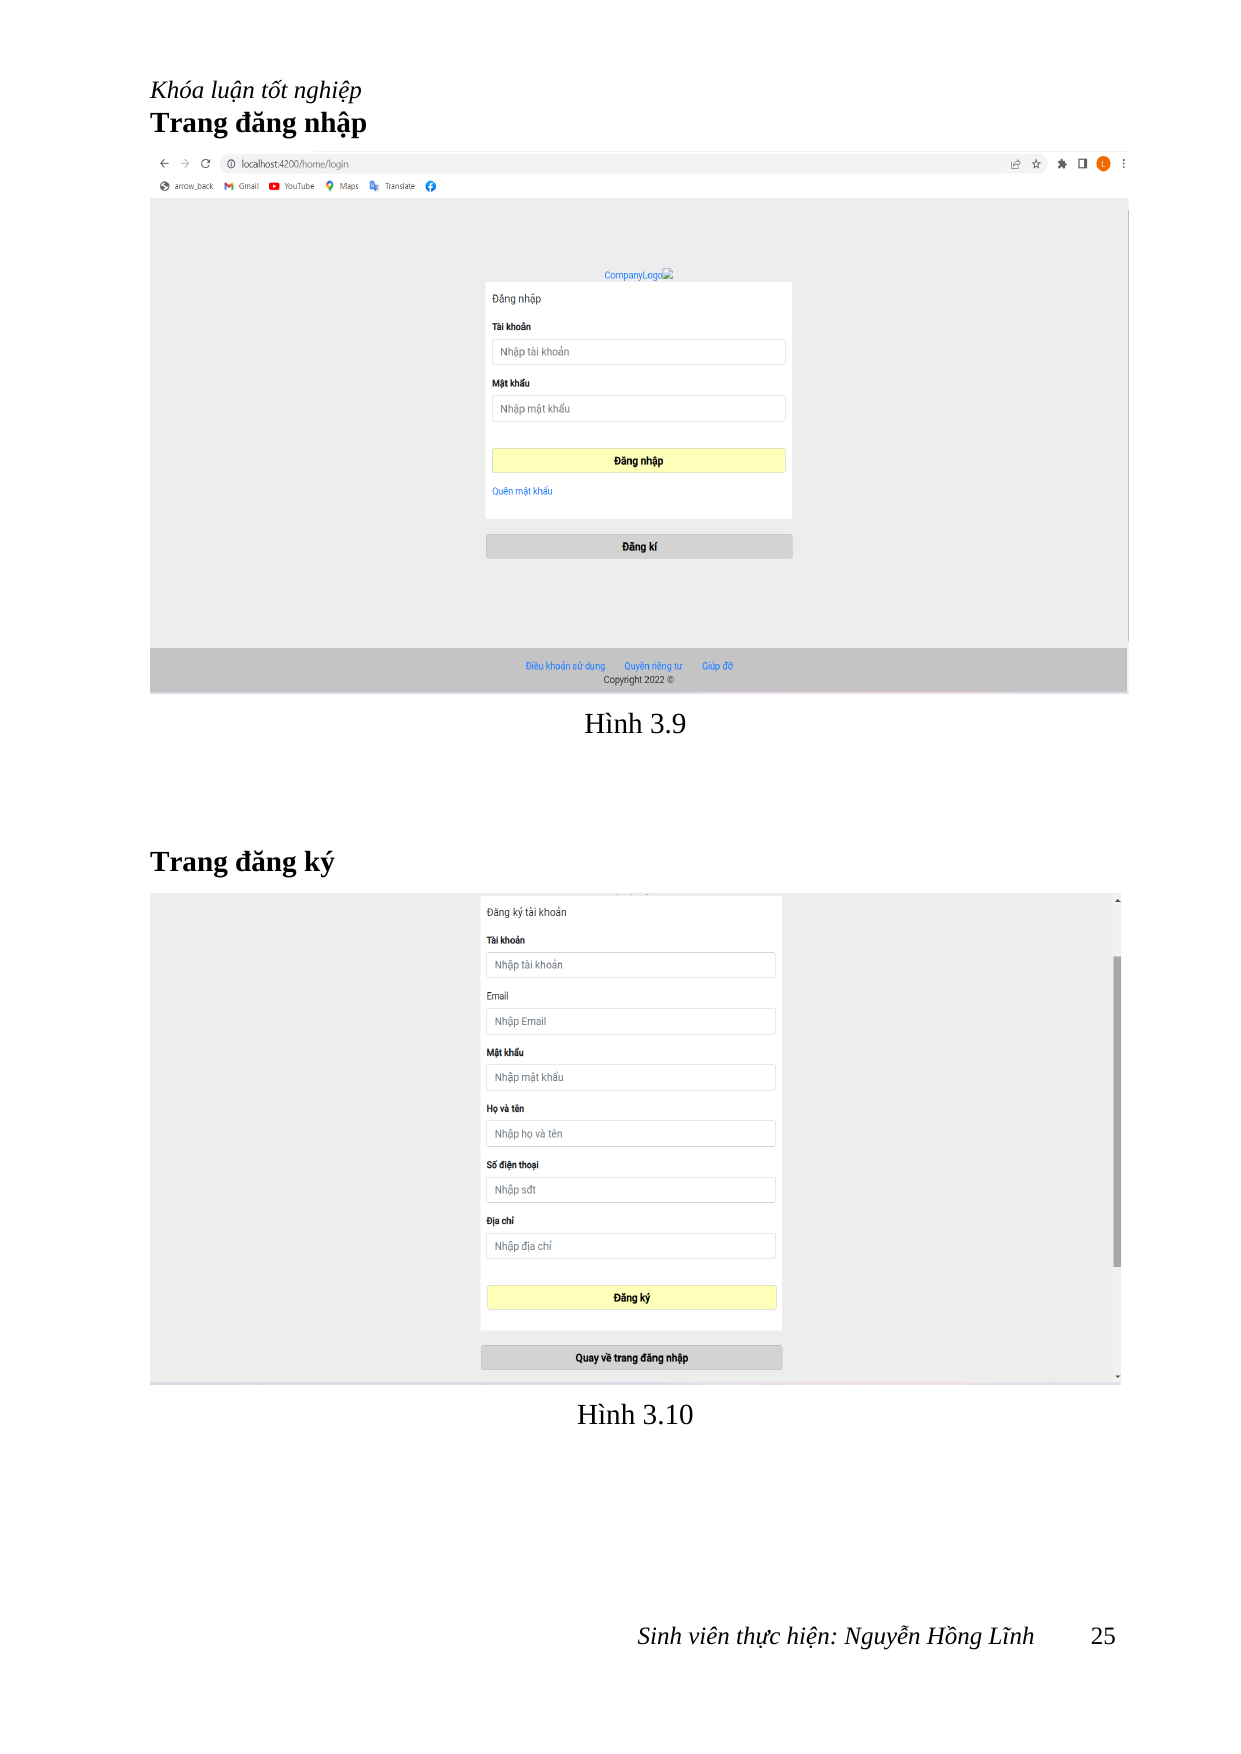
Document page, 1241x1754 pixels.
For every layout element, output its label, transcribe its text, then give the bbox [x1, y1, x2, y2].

text Trang đăng nhập [150, 105, 1120, 138]
picture [150, 151, 1129, 694]
picture [150, 890, 1122, 1385]
text Hình 3.10 [150, 1397, 1120, 1431]
text Trang đăng ký [150, 844, 1120, 878]
text Hình 3.9 [150, 706, 1120, 739]
